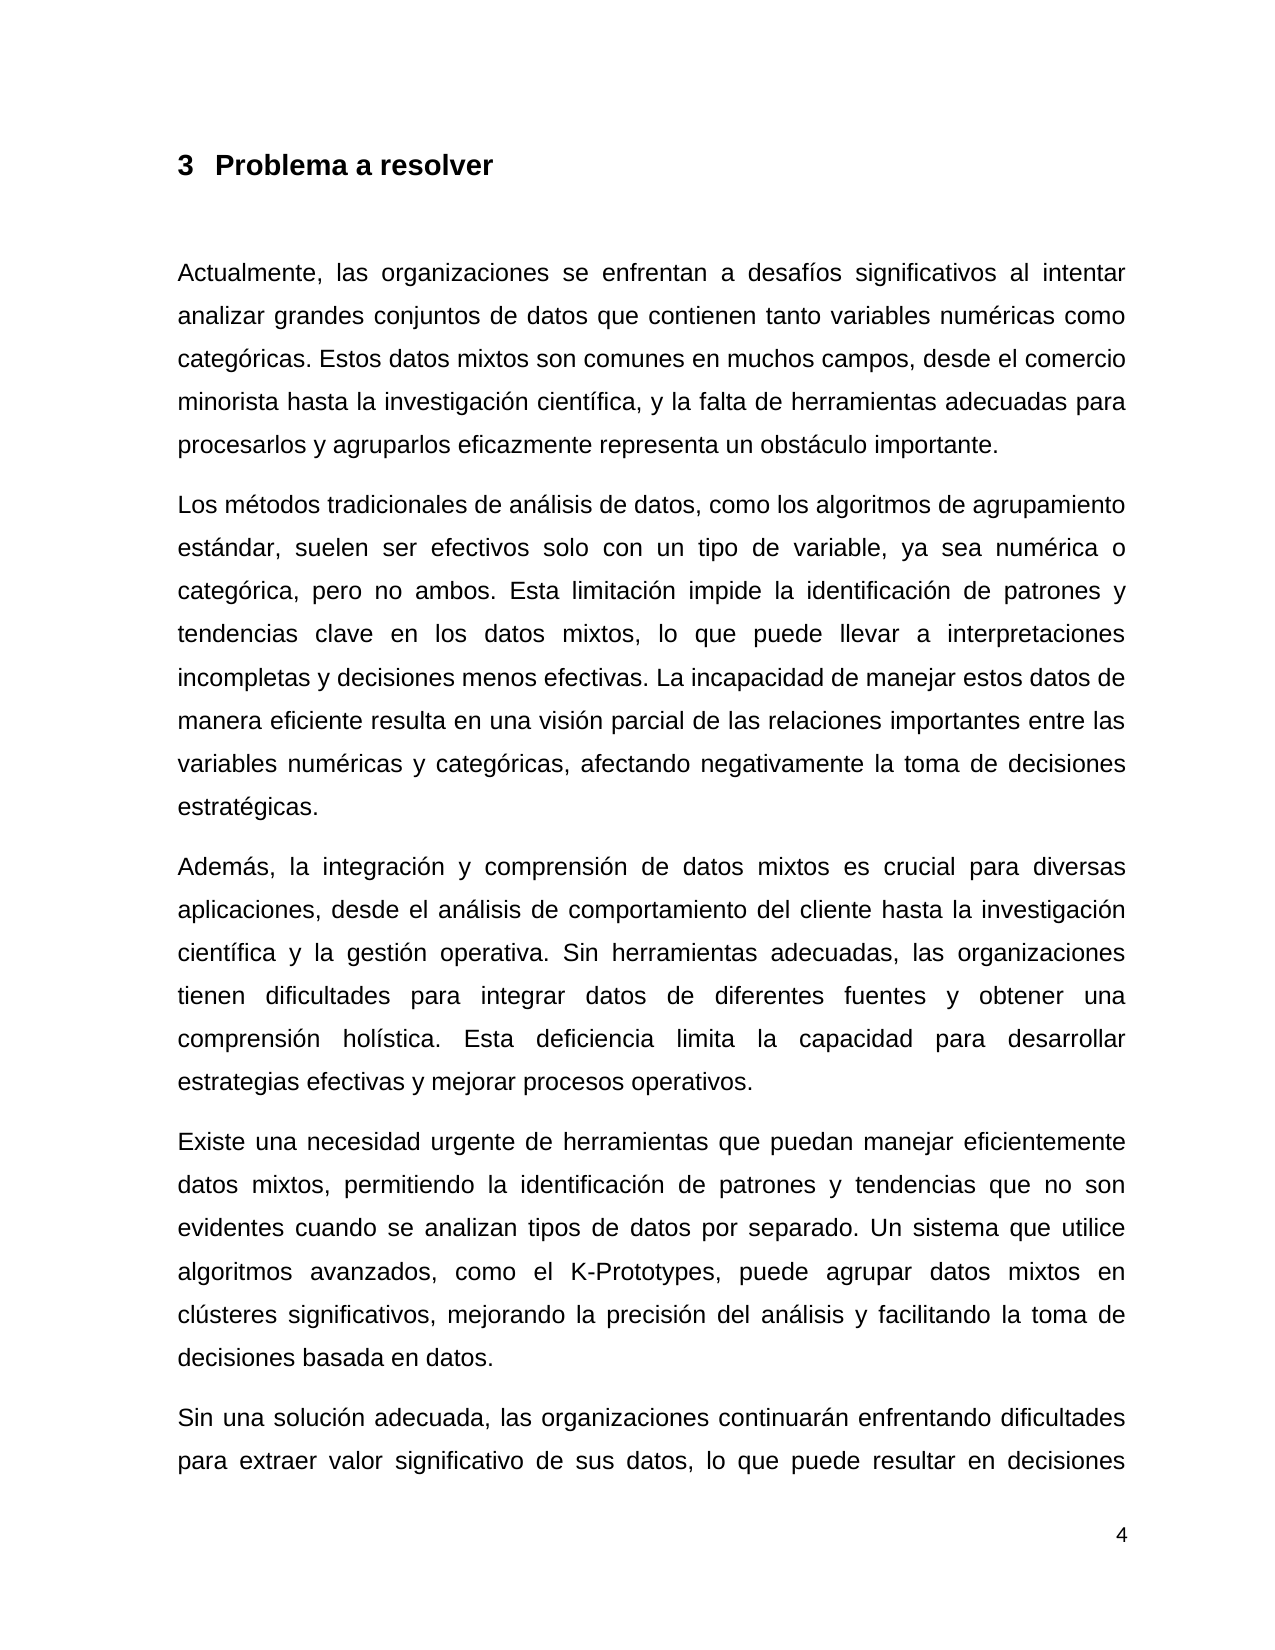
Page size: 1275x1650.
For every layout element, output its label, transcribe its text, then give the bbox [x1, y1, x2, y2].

subtitle Problema a resolver [177, 148, 1127, 181]
text Actualmente, las organizaciones se enfrentan a desafíos significativos al intentar analizar grandes conjuntos de datos que contienen tanto variables numéricas como categóricas. Estos datos mixtos son comunes en muchos campos, desde el comercio minorista hasta la investigación científica, y la falta de herramientas adecuadas para procesarlos y agruparlos eficazmente representa un obstáculo importante. [177, 258, 1127, 459]
text Además, la integración y comprensión de datos mixtos es crucial para diversas aplicaciones, desde el análisis de comportamiento del cliente hasta la investigación científica y la gestión operativa. Sin herramientas adecuadas, las organizaciones tienen dificultades para integrar datos de diferentes fuentes y obtener una comprensión holística. Esta deficiencia limita la capacidad para desarrollar estrategias efectivas y mejorar procesos operativos. [177, 852, 1127, 1096]
text Existe una necesidad urgente de herramientas que puedan manejar eficientemente datos mixtos, permitiendo la identificación de patrones y tendencias que no son evidentes cuando se analizan tipos de datos por separado. Un sistema que utilice algoritmos avanzados, como el K-Prototypes, puede agrupar datos mixtos en clústeres significativos, mejorando la precisión del análisis y facilitando la toma de decisiones basada en datos. [177, 1127, 1127, 1372]
text Los métodos tradicionales de análisis de datos, como los algoritmos de agrupamiento estándar, suelen ser efectivos solo con un tipo de variable, ya sea numérica o categórica, pero no ambos. Esta limitación impide la identificación de patrones y tendencias clave en los datos mixtos, lo que puede llevar a interpretaciones incompletas y decisiones menos efectivas. La incapacidad de manejar estos datos de manera eficiente resulta en una visión parcial de las relaciones importantes entre las variables numéricas y categóricas, afectando negativamente la toma de decisiones estratégicas. [177, 490, 1127, 821]
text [177, 1403, 1127, 1474]
